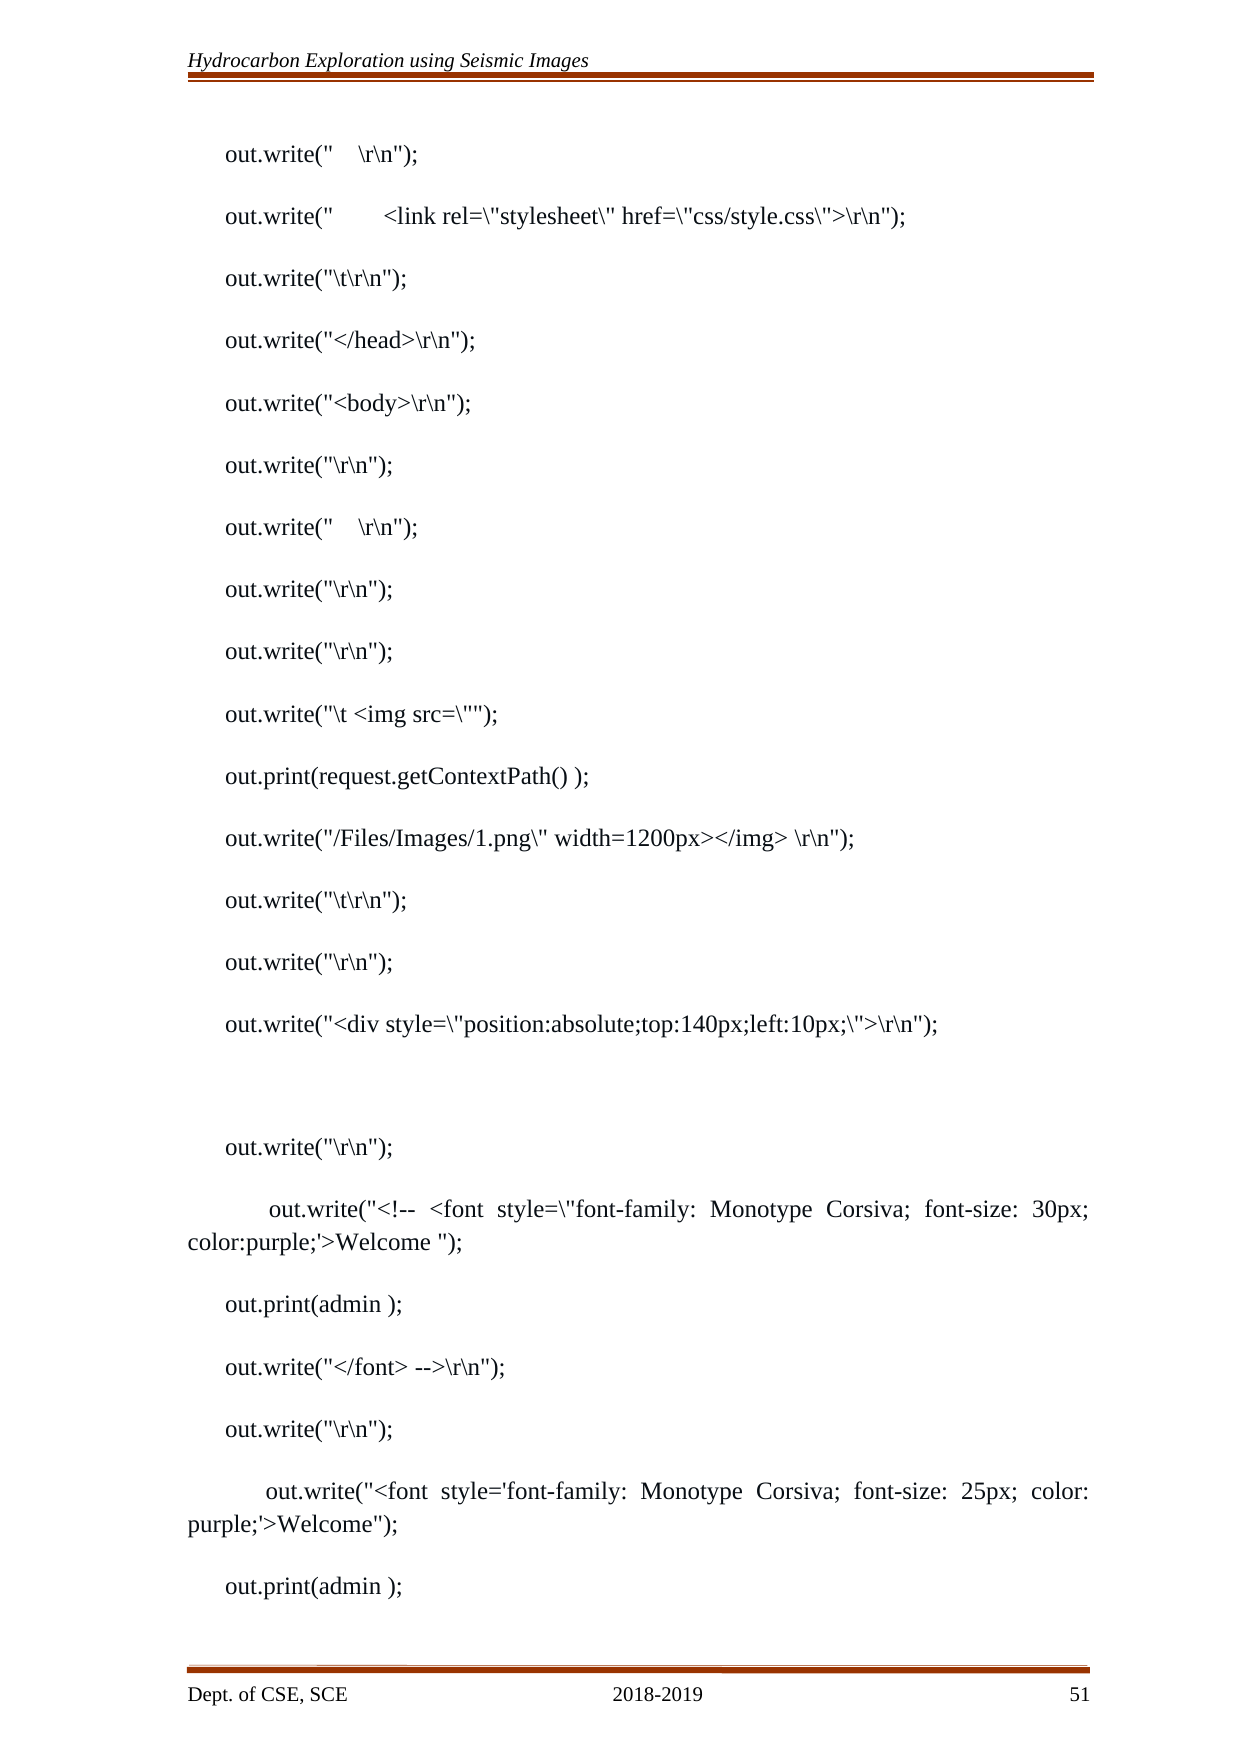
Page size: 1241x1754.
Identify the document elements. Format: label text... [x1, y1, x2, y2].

text out.write("\r\n"); [187, 574, 1090, 603]
text out.write("<font style='font-family: Monotype Corsiva; font-size: 25px; color: purple;'>Welcome"); [187, 1476, 1090, 1538]
text out.write("\r\n"); [187, 947, 1090, 976]
text out.print(request.getContextPath() ); [187, 761, 1090, 789]
text out.write("\r\n"); [187, 1414, 1090, 1442]
text out.write("\r\n"); [187, 636, 1090, 665]
text out.write("\r\n"); [187, 1132, 1090, 1161]
text out.write("<!-- <font style=\"font-family: Monotype Corsiva; font-size: 30px; color:purple;'>Welcome "); [187, 1194, 1090, 1256]
text out.print(admin ); [187, 1571, 1090, 1600]
text out.write(" \r\n"); [187, 139, 1090, 168]
text out.write("\t <img src=\""); [187, 699, 1090, 727]
text out.write("<div style=\"position:absolute;top:140px;left:10px;\">\r\n"); [187, 1009, 1090, 1038]
text out.write("\t\r\n"); [187, 263, 1090, 292]
text out.write(" <link rel=\"stylesheet\" href=\"css/style.css\">\r\n"); [187, 201, 1090, 230]
text out.write("</head>\r\n"); [187, 326, 1090, 354]
text out.print(admin ); [187, 1289, 1090, 1318]
text out.write("\r\n"); [187, 450, 1090, 479]
text out.write("<body>\r\n"); [187, 388, 1090, 416]
text out.write("/Files/Images/1.png\" width=1200px></img> \r\n"); [187, 823, 1090, 852]
text out.write("</font> -->\r\n"); [187, 1352, 1090, 1380]
text out.write(" \r\n"); [187, 512, 1090, 541]
text out.write("\t\r\n"); [187, 885, 1090, 914]
